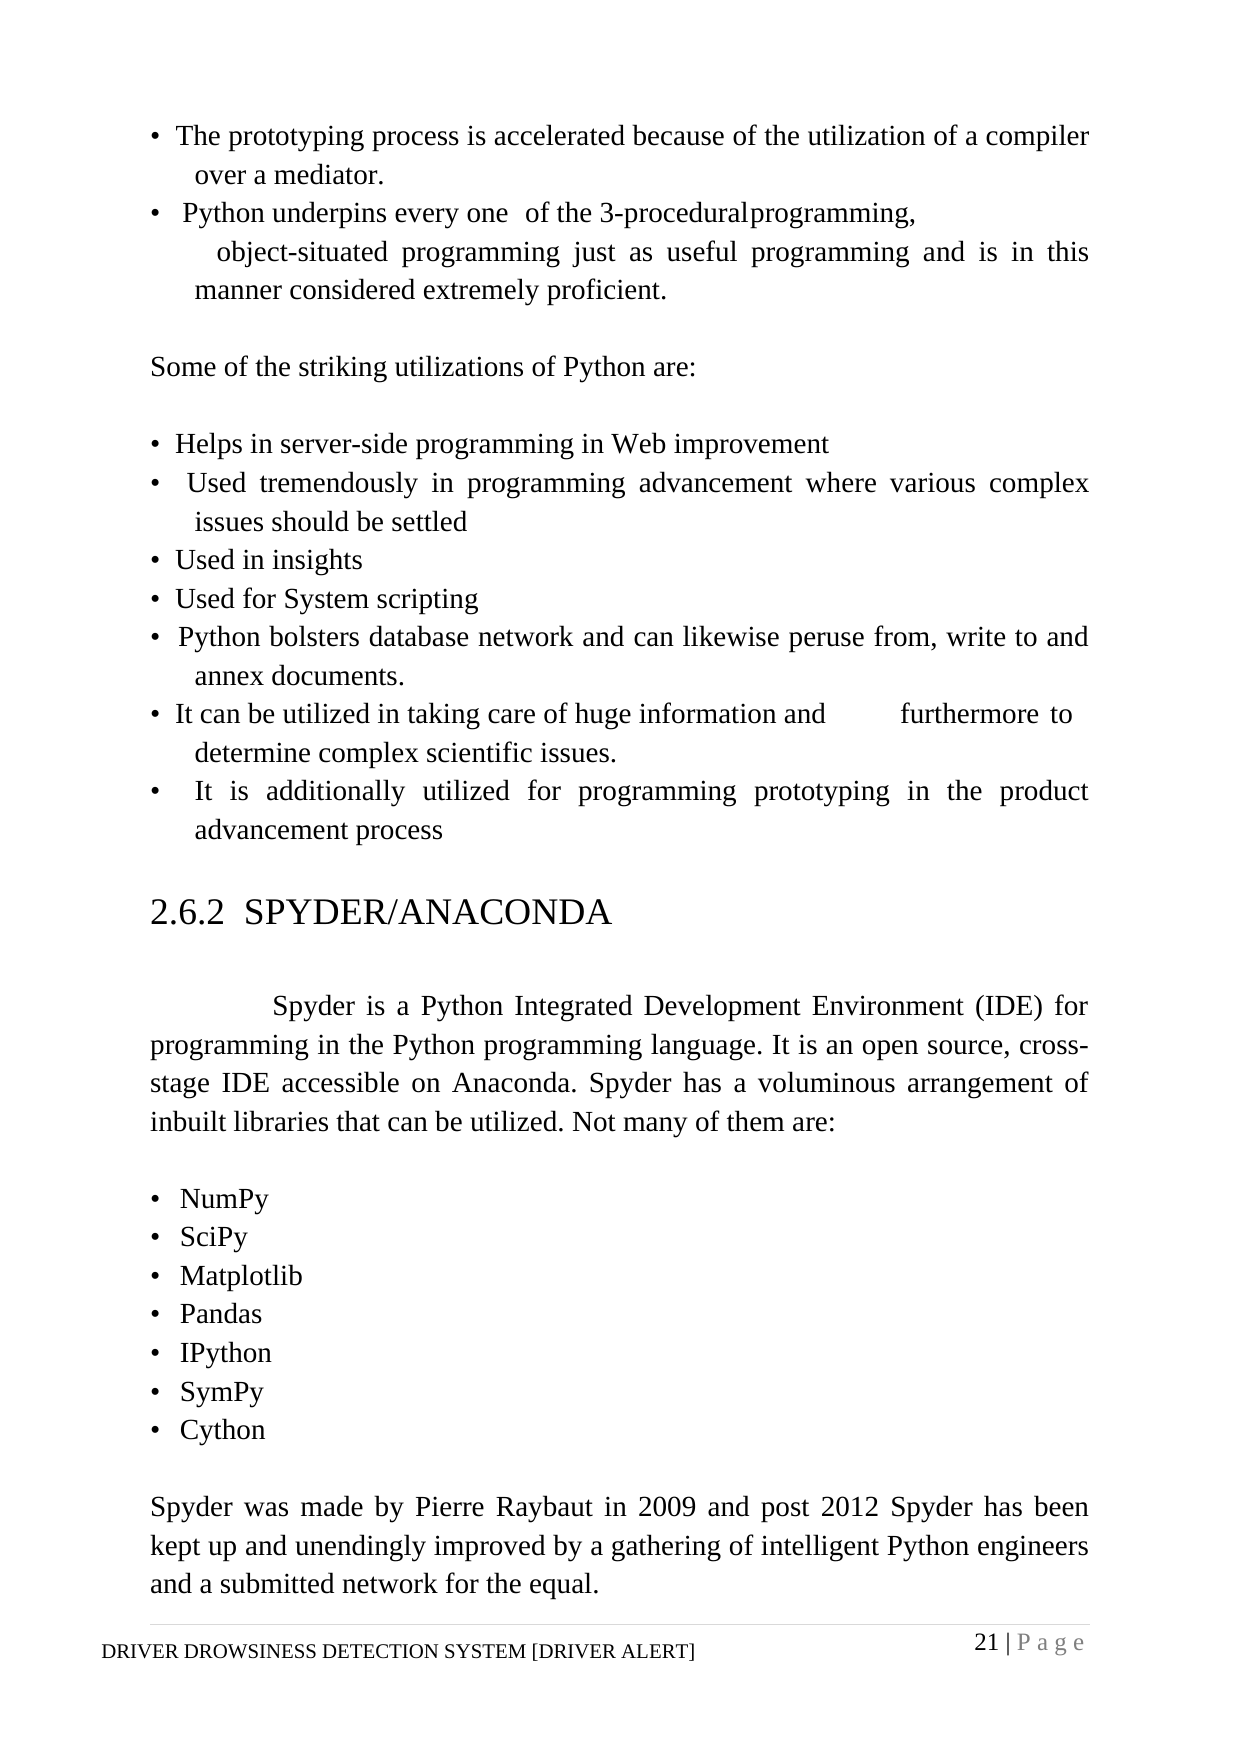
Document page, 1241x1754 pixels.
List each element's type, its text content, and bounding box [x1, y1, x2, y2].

text • It can be utilized in taking care of huge information and furthermore to determine complex scientific issues. [150, 696, 1090, 768]
text 2.6.2 SPYDER/ANACONDA [150, 889, 1090, 932]
text • Used tremendously in programming advancement where various complex issues should be settled [150, 465, 1090, 537]
text • IPython [150, 1335, 1090, 1369]
text • Cython [150, 1412, 1090, 1446]
text • Pandas [150, 1297, 1090, 1330]
text • It is additionally utilized for programming prototyping in the product advancement process [150, 773, 1090, 846]
text • The prototyping process is accelerated because of the utilization of a compiler over a mediator. [150, 118, 1090, 190]
text Spyder is a Python Integrated Development Environment (IDE) for programming in the Python programming language. It is an open source, cross-stage IDE accessible on Anaconda. Spyder has a voluminous arrangement of inbuilt libraries that can be utilized. Not many of them are: [150, 988, 1090, 1137]
text Spyder was made by Pierre Raybaut in 2009 and post 2012 Spyder has been kept up and unendingly improved by a gathering of intelligent Python engineers and a submitted network for the equal. [150, 1489, 1090, 1600]
text Some of the striking utilizations of Python are: [150, 349, 1090, 383]
text • Python underpins every one of the 3-procedural programming, [150, 195, 1090, 229]
text • NumPy [150, 1181, 1090, 1214]
text • SymPy [150, 1374, 1090, 1407]
text • Python bolsters database network and can likewise peruse from, write to and annex documents. [150, 619, 1090, 691]
text • Used in insights [150, 542, 1090, 576]
text object-situated programming just as useful programming and is in this manner considered extremely proficient. [150, 234, 1090, 306]
text • Matplotlib [150, 1258, 1090, 1292]
text • Helps in server-side programming in Web improvement [150, 427, 1090, 460]
text • Used for System scripting [150, 581, 1090, 614]
text • SciPy [150, 1219, 1090, 1253]
